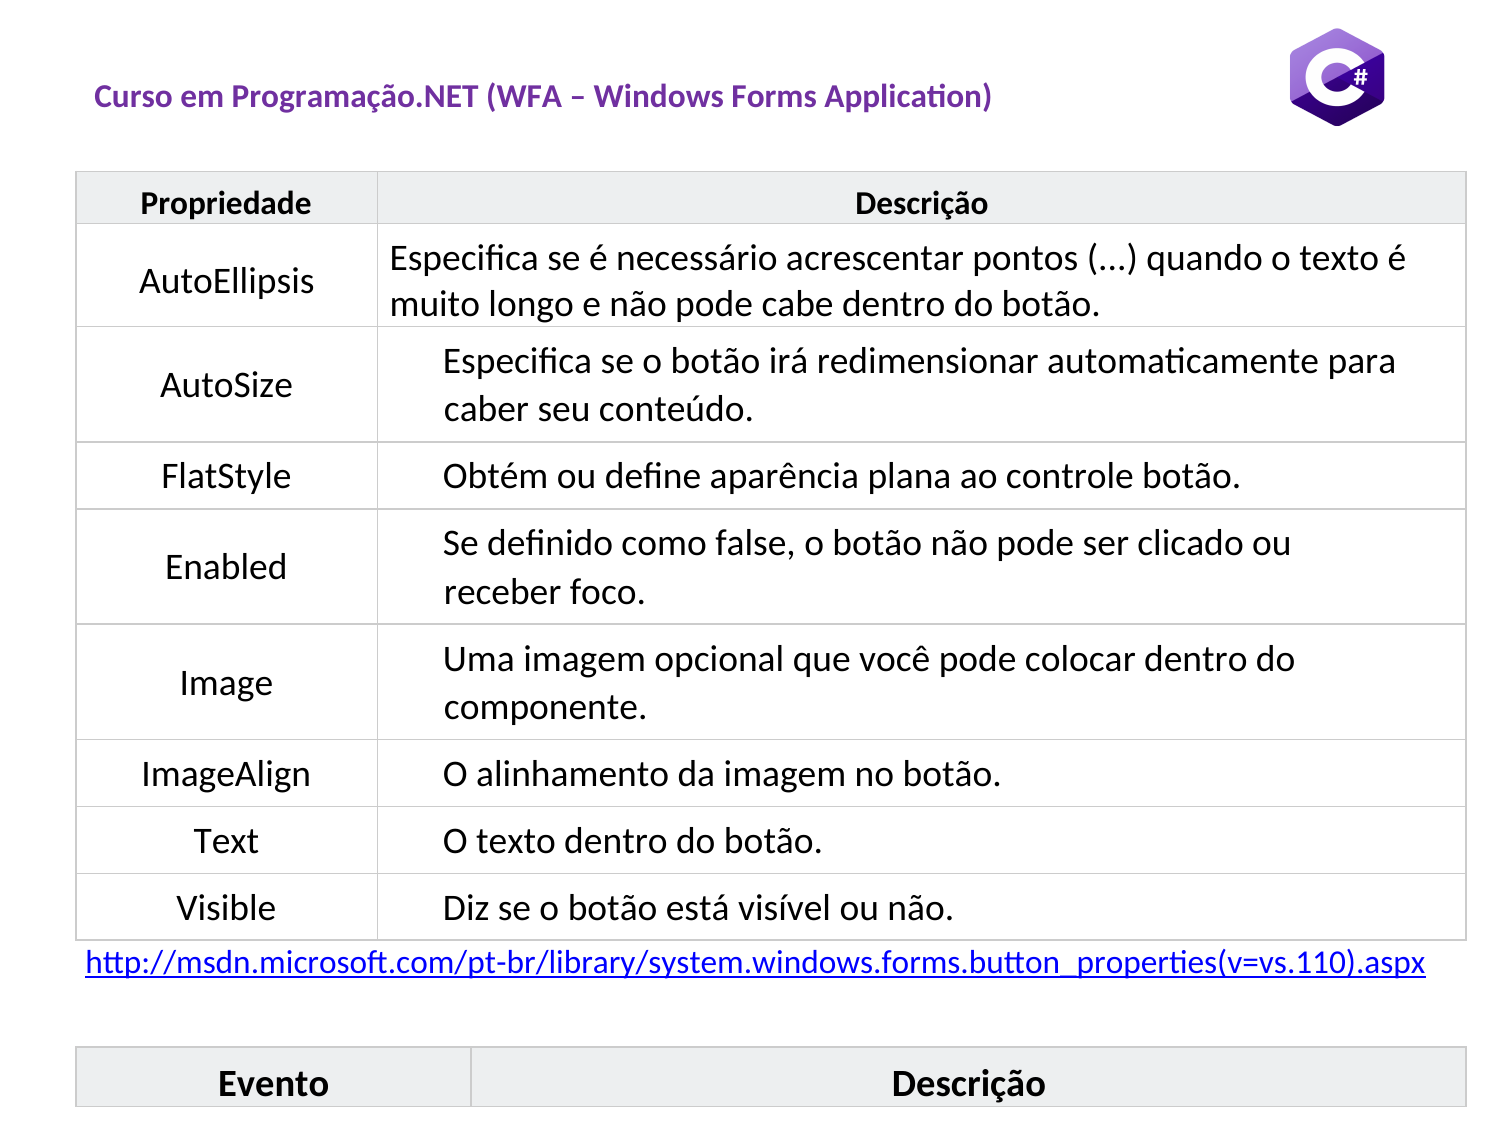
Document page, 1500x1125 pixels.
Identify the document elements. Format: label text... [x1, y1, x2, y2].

table_header Descrição [472, 1048, 1465, 1106]
table_header Propriedade [77, 172, 377, 223]
table_cell ImageAlign [77, 740, 377, 806]
table_cell AutoSize [77, 327, 377, 441]
table_cell Diz se o botão está visível ou não. [378, 874, 1465, 939]
table_cell Especifica se o botão irá redimensionar automaticamente para caber seu conteúdo. [378, 327, 1465, 441]
picture [1284, 25, 1389, 129]
table_cell Especifica se é necessário acrescentar pontos (...) quando o texto é muito longo e não pode cabe dentro do botão. [378, 224, 1465, 326]
table_cell Enabled [77, 510, 377, 623]
table_cell Se definido como false, o botão não pode ser clicado ou receber foco. [378, 510, 1465, 623]
table_cell FlatStyle [77, 443, 377, 508]
table_cell Uma imagem opcional que você pode colocar dentro do componente. [378, 625, 1465, 739]
table_cell O alinhamento da imagem no botão. [378, 740, 1465, 806]
table_cell Image [77, 625, 377, 739]
table_header Evento [77, 1048, 470, 1106]
table_cell Visible [77, 874, 377, 939]
table_cell O texto dentro do botão. [378, 807, 1465, 872]
table_cell Text [77, 807, 377, 872]
text http://msdn.microsoft.com/pt-br/library/system.windows.forms.button_properties(v=vs.110).aspx [85, 941, 1467, 982]
table_cell AutoEllipsis [77, 224, 377, 326]
table_cell Obtém ou define aparência plana ao controle botão. [378, 443, 1465, 508]
table_header Descrição [378, 172, 1465, 223]
